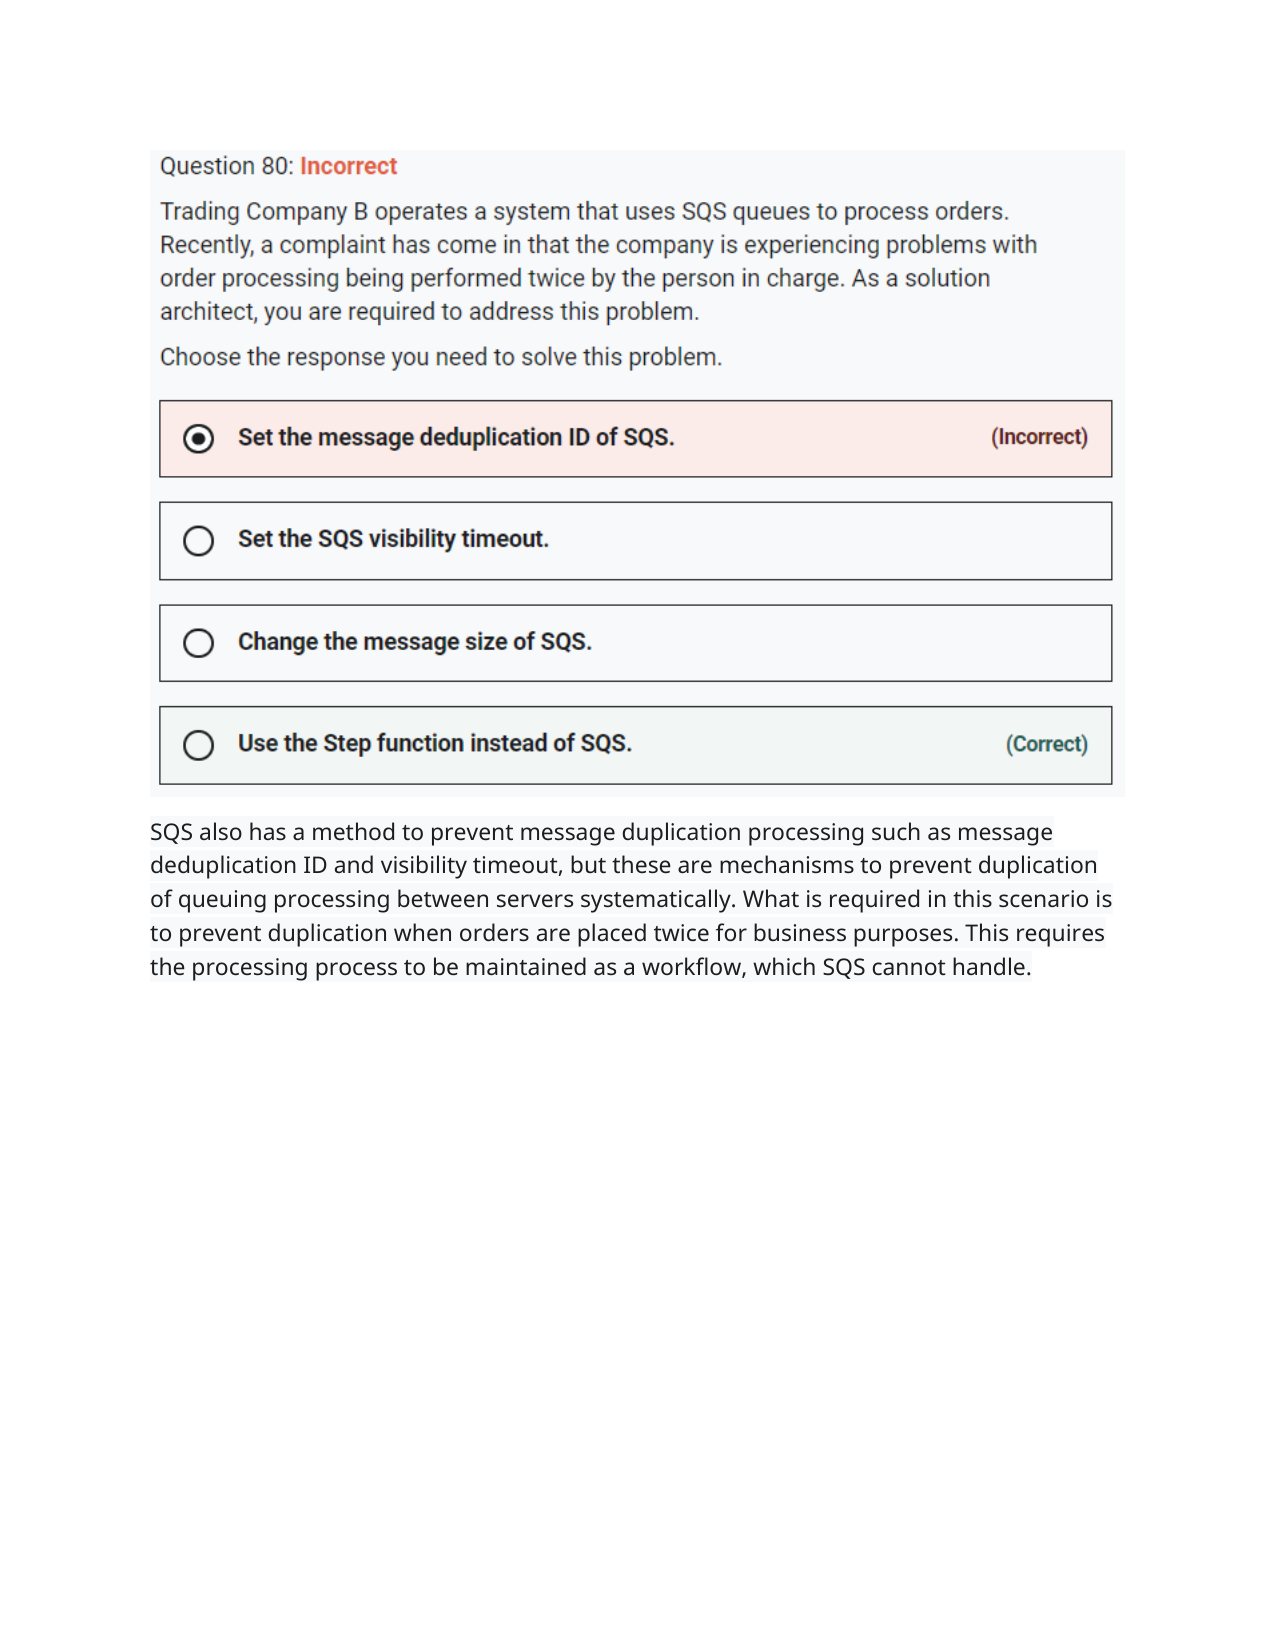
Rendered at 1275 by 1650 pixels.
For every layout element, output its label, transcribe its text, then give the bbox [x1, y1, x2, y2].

picture [150, 150, 1125, 797]
text SQS also has a method to prevent message duplication processing such as message deduplication ID and visibility timeout, but these are mechanisms to prevent duplication of queuing processing between servers systematically. What is required in this scenario is to prevent duplication when orders are placed twice for business purposes. This requires the processing process to be maintained as a workflow, which SQS cannot handle. [150, 816, 1125, 982]
